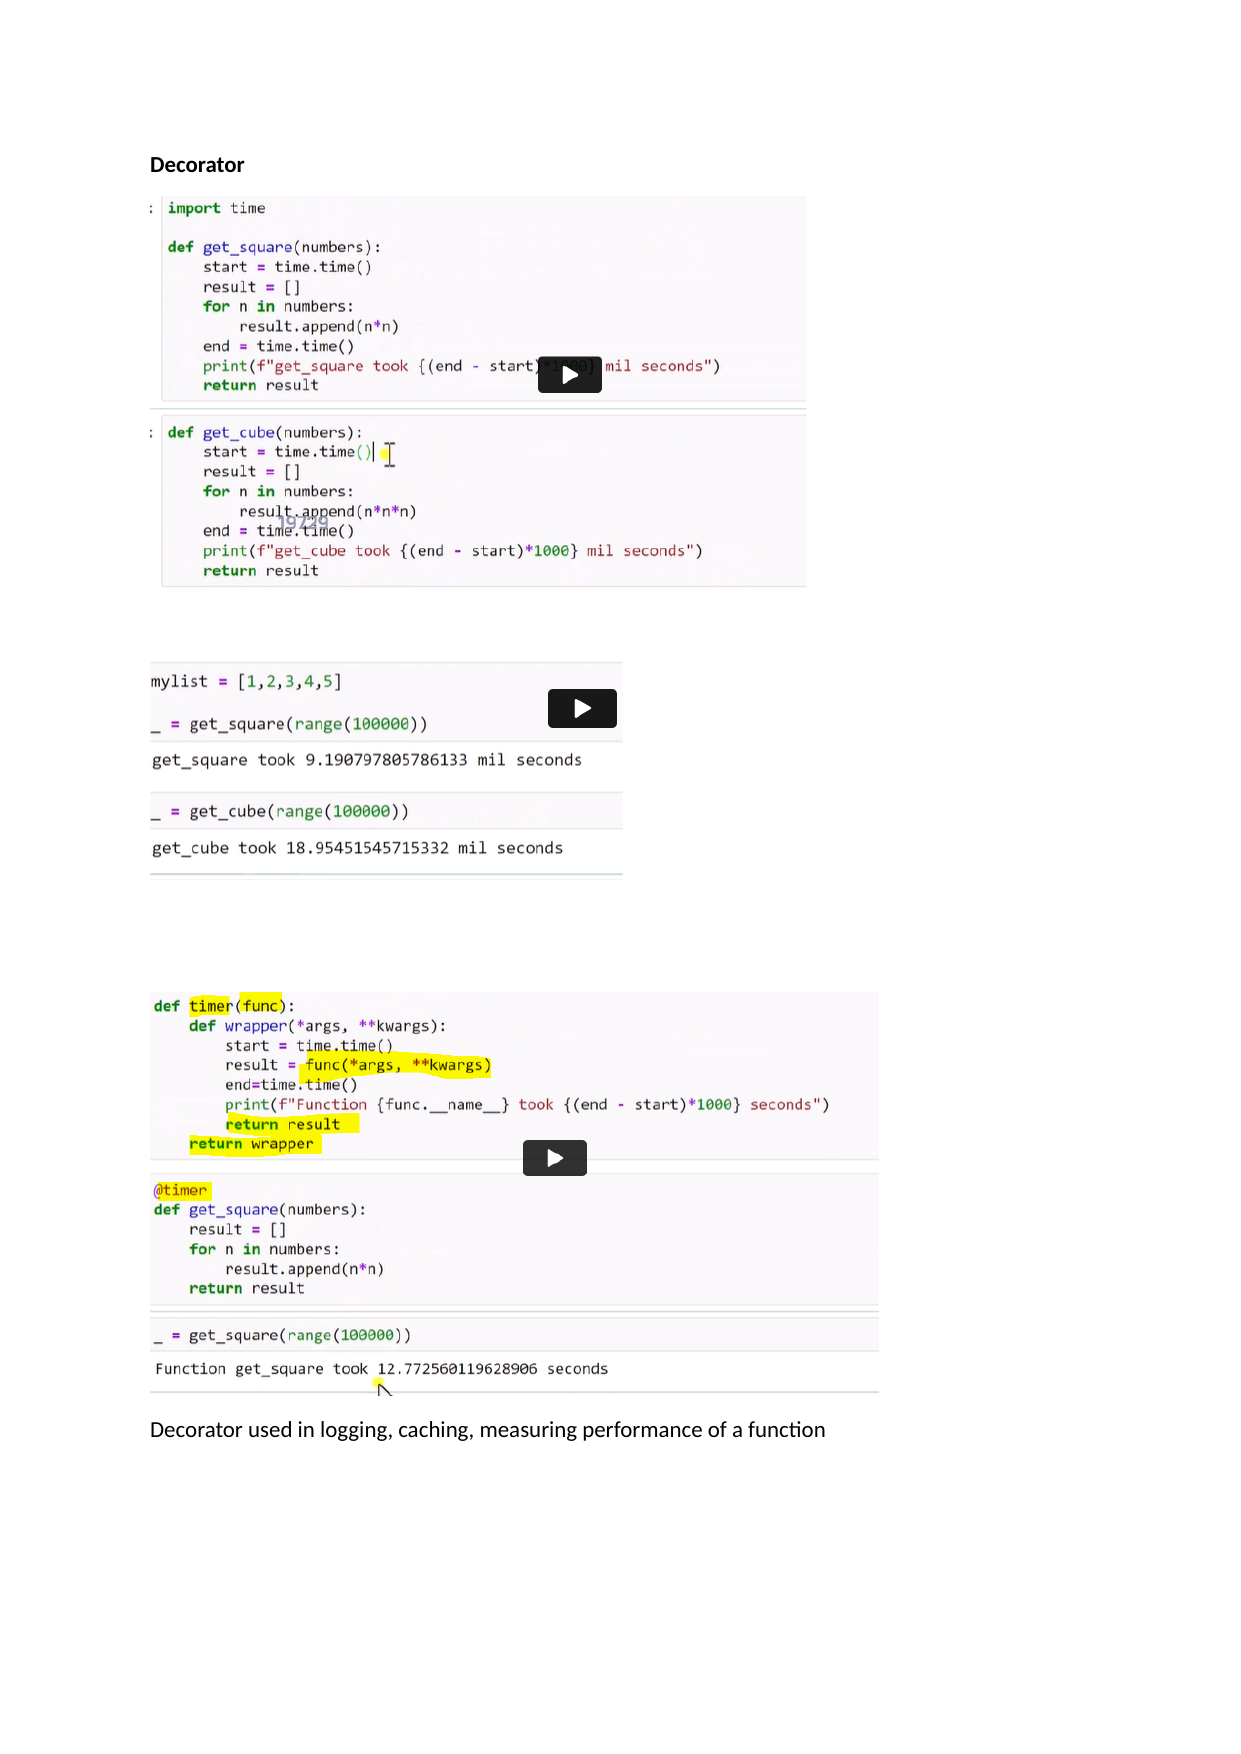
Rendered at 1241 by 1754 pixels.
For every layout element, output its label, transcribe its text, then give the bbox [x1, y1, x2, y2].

text Decorator used in logging, caching, measuring performance of a function [150, 1415, 1090, 1443]
picture [150, 196, 807, 591]
picture [150, 992, 879, 1396]
text Decorator [150, 150, 1090, 178]
picture [150, 656, 623, 880]
